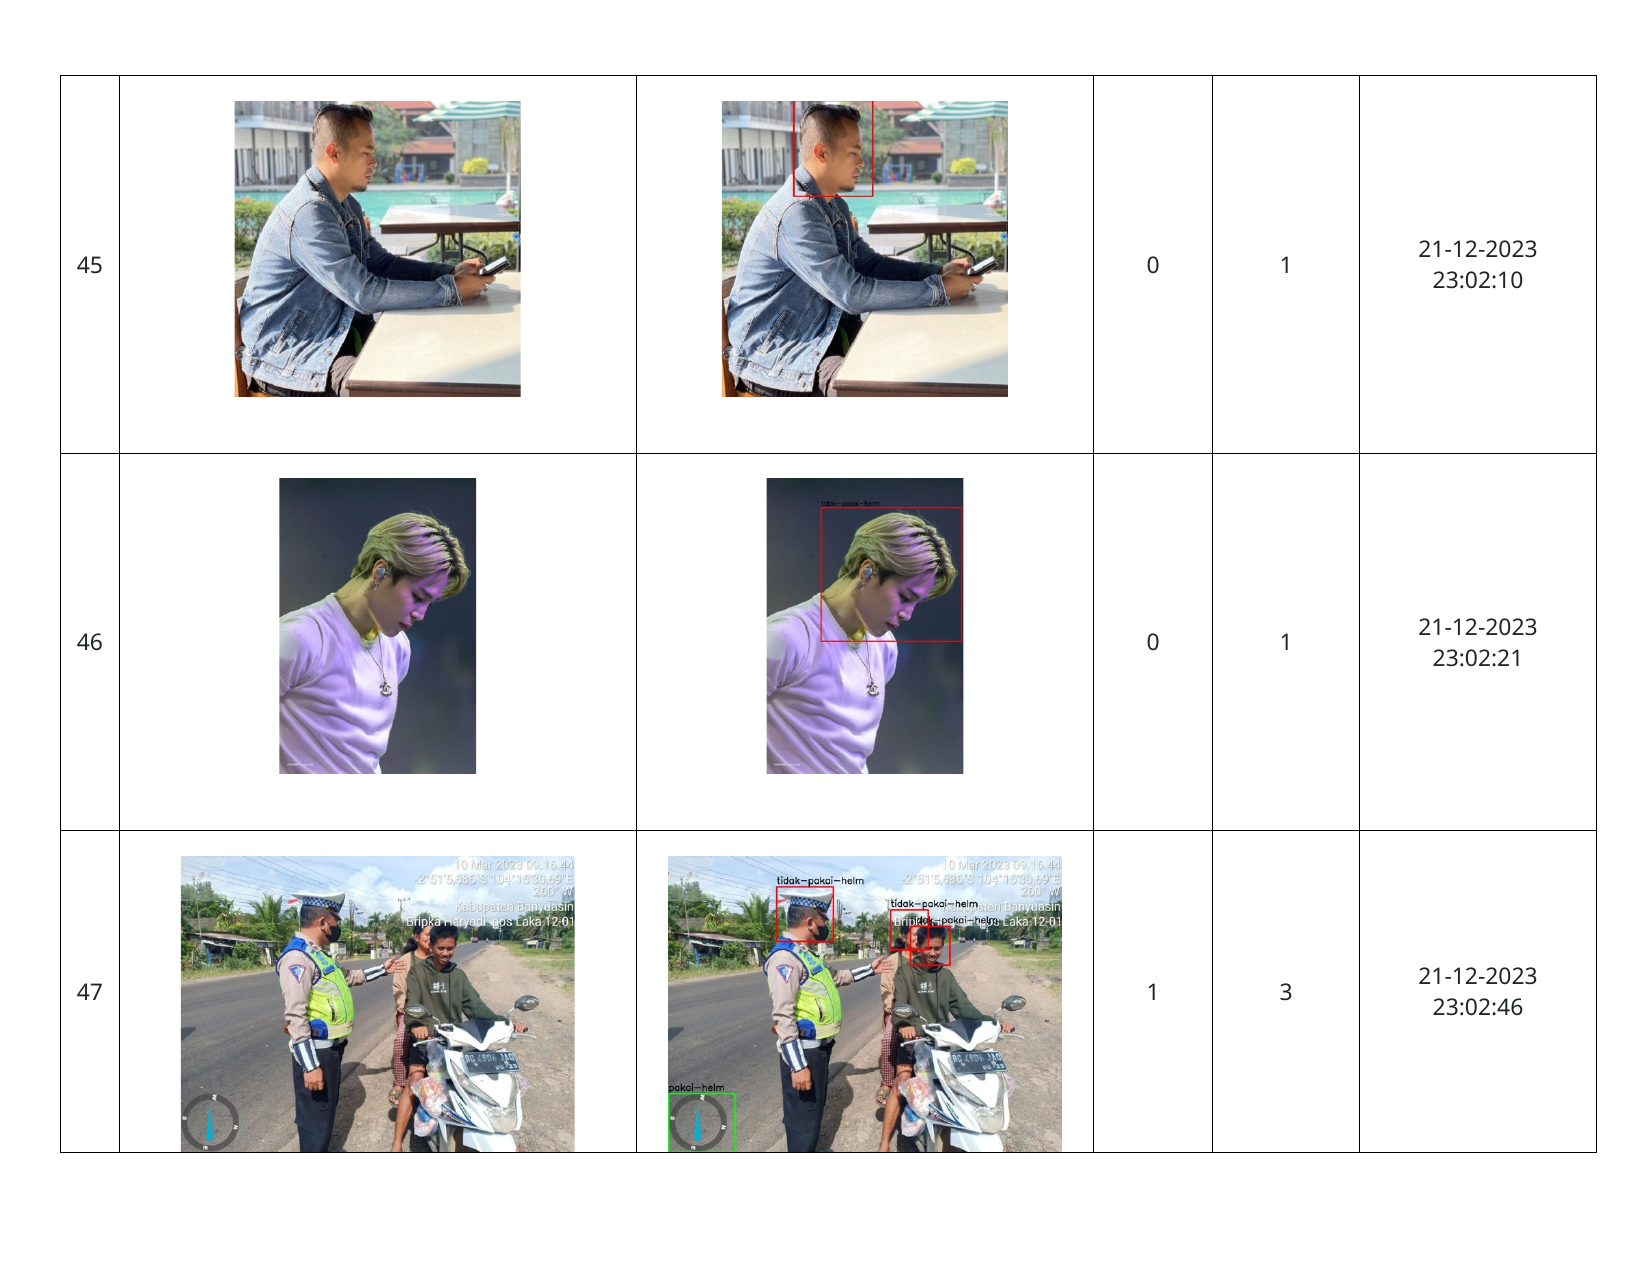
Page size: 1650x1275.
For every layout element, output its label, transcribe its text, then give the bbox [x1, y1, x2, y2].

table_cell [637, 831, 1093, 1152]
picture [668, 856, 1062, 1152]
table_cell 47 [61, 831, 119, 1152]
table_cell [120, 831, 636, 1152]
table_cell 1 [1213, 454, 1359, 830]
table_cell 1 [1094, 831, 1212, 1152]
table_cell 21-12-2023 23:02:10 [1360, 76, 1596, 453]
table_cell [120, 76, 636, 453]
table_cell 21-12-2023 23:02:46 [1360, 831, 1596, 1152]
picture [721, 101, 1008, 397]
table_cell 3 [1213, 831, 1359, 1152]
table_cell 0 [1094, 76, 1212, 453]
table_cell [637, 454, 1093, 830]
table_cell [637, 76, 1093, 453]
table_cell [120, 454, 636, 830]
picture [766, 478, 964, 774]
picture [279, 478, 477, 774]
table_cell 46 [61, 454, 119, 830]
picture [234, 101, 521, 397]
table_cell 21-12-2023 23:02:21 [1360, 454, 1596, 830]
picture [180, 856, 575, 1152]
table_cell 1 [1213, 76, 1359, 453]
table_cell 45 [61, 76, 119, 453]
table_cell 0 [1094, 454, 1212, 830]
